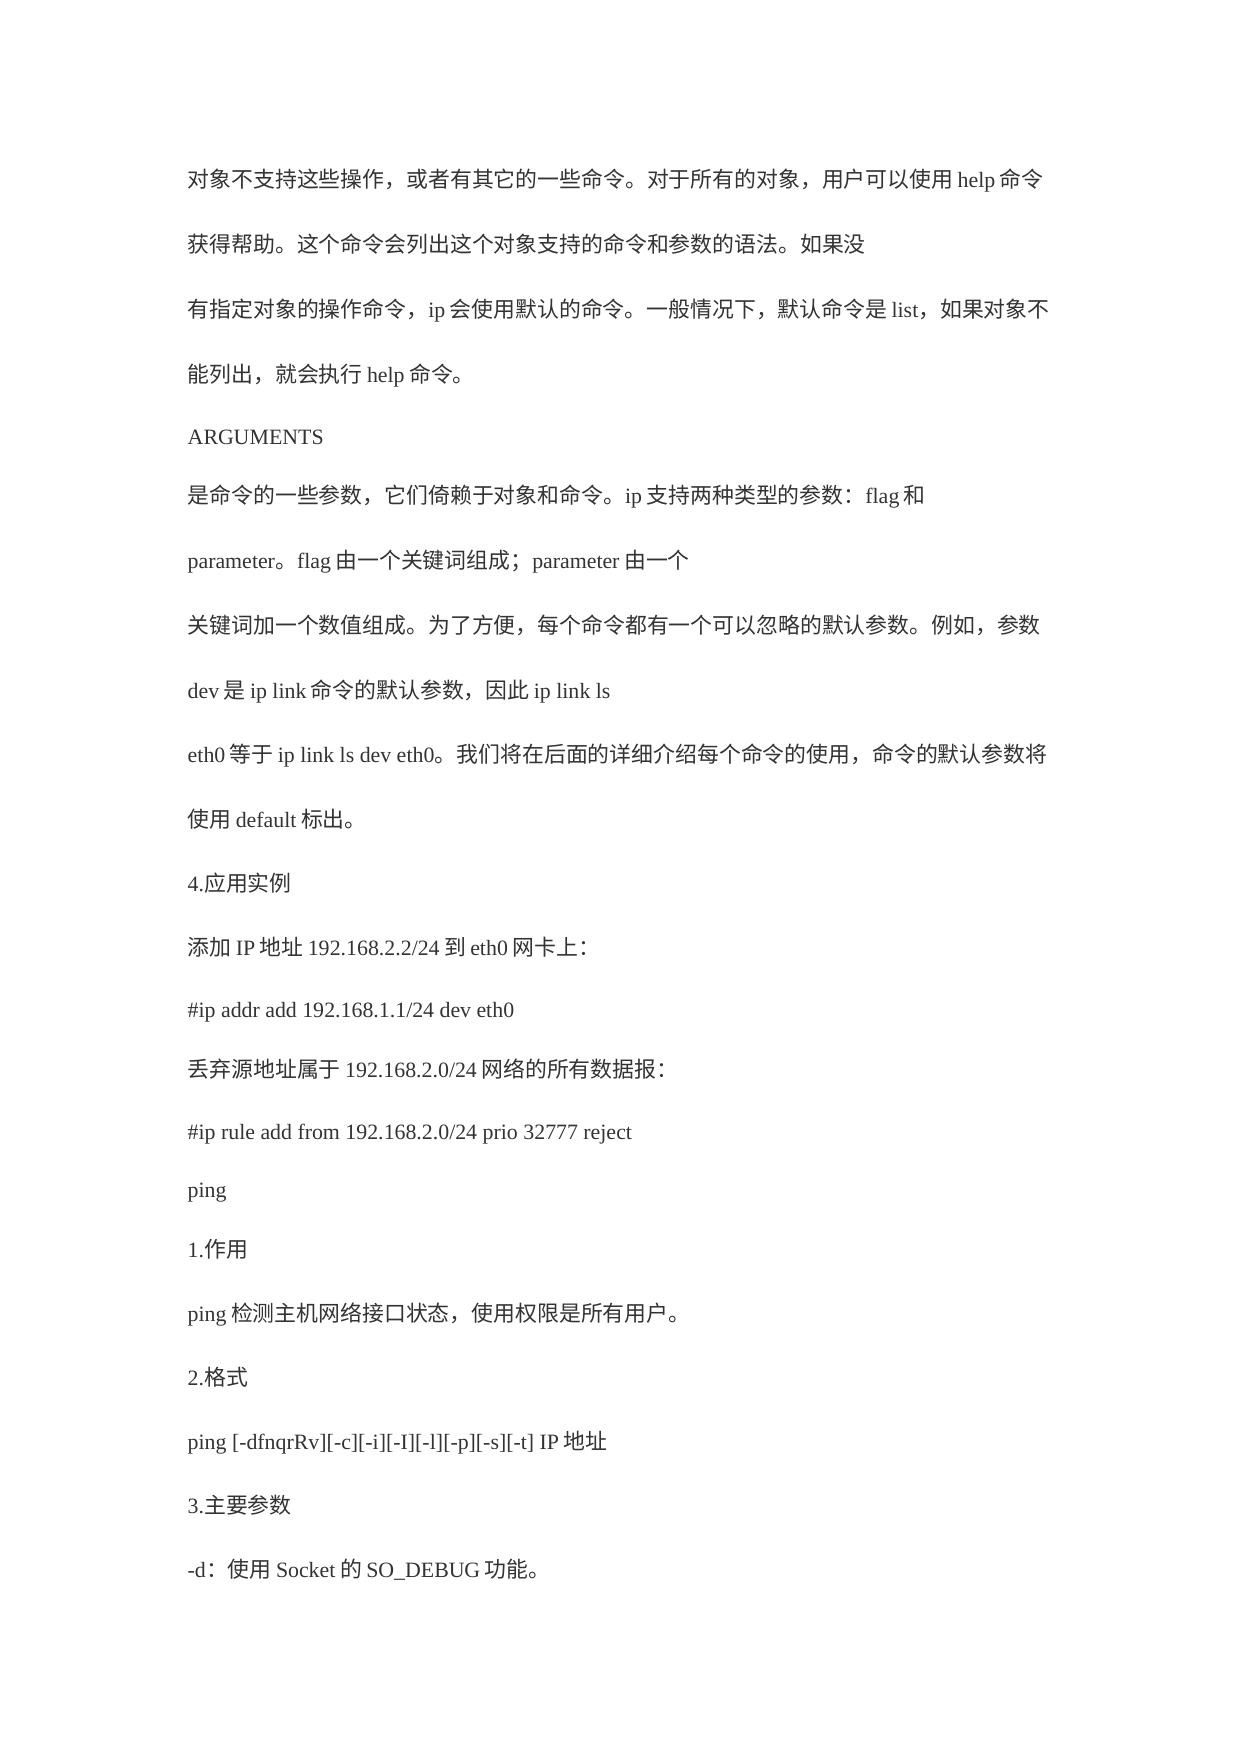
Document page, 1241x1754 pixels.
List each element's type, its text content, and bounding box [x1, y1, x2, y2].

text #ip rule add from 192.168.2.0/24 prio 32777 reject [187, 1116, 1053, 1148]
text -d：使用Socket的SO_DEBUG功能。 [187, 1552, 1053, 1584]
text ping检测主机网络接口状态，使用权限是所有用户。 [187, 1295, 1053, 1328]
text 丢弃源地址属于192.168.2.0/24网络的所有数据报： [187, 1052, 1053, 1084]
text 是命令的一些参数，它们倚赖于对象和命令。ip支持两种类型的参数：flag和parameter。flag由一个关键词组成；parameter由一个 [187, 478, 1053, 576]
text 对象不支持这些操作，或者有其它的一些命令。对于所有的对象，用户可以使用help命令获得帮助。这个命令会列出这个对象支持的命令和参数的语法。如果没 [187, 162, 1053, 259]
text ping [187, 1173, 1053, 1206]
text ARGUMENTS [187, 420, 1053, 453]
text 3.主要参数 [187, 1488, 1053, 1520]
text 有指定对象的操作命令，ip会使用默认的命令。一般情况下，默认命令是list，如果对象不能列出，就会执行help命令。 [187, 291, 1053, 389]
text 2.格式 [187, 1359, 1053, 1392]
text eth0等于ip link ls dev eth0。我们将在后面的详细介绍每个命令的使用，命令的默认参数将使用default标出。 [187, 736, 1053, 834]
text ping [-dfnqrRv][-c][-i][-I][-l][-p][-s][-t] IP地址 [187, 1424, 1053, 1456]
text 4.应用实例 [187, 866, 1053, 898]
text 1.作用 [187, 1231, 1053, 1264]
text 关键词加一个数值组成。为了方便，每个命令都有一个可以忽略的默认参数。例如，参数dev是ip link命令的默认参数，因此ip link ls [187, 607, 1053, 705]
text #ip addr add 192.168.1.1/24 dev eth0 [187, 994, 1053, 1026]
text 添加IP地址192.168.2.2/24到eth0网卡上： [187, 930, 1053, 962]
